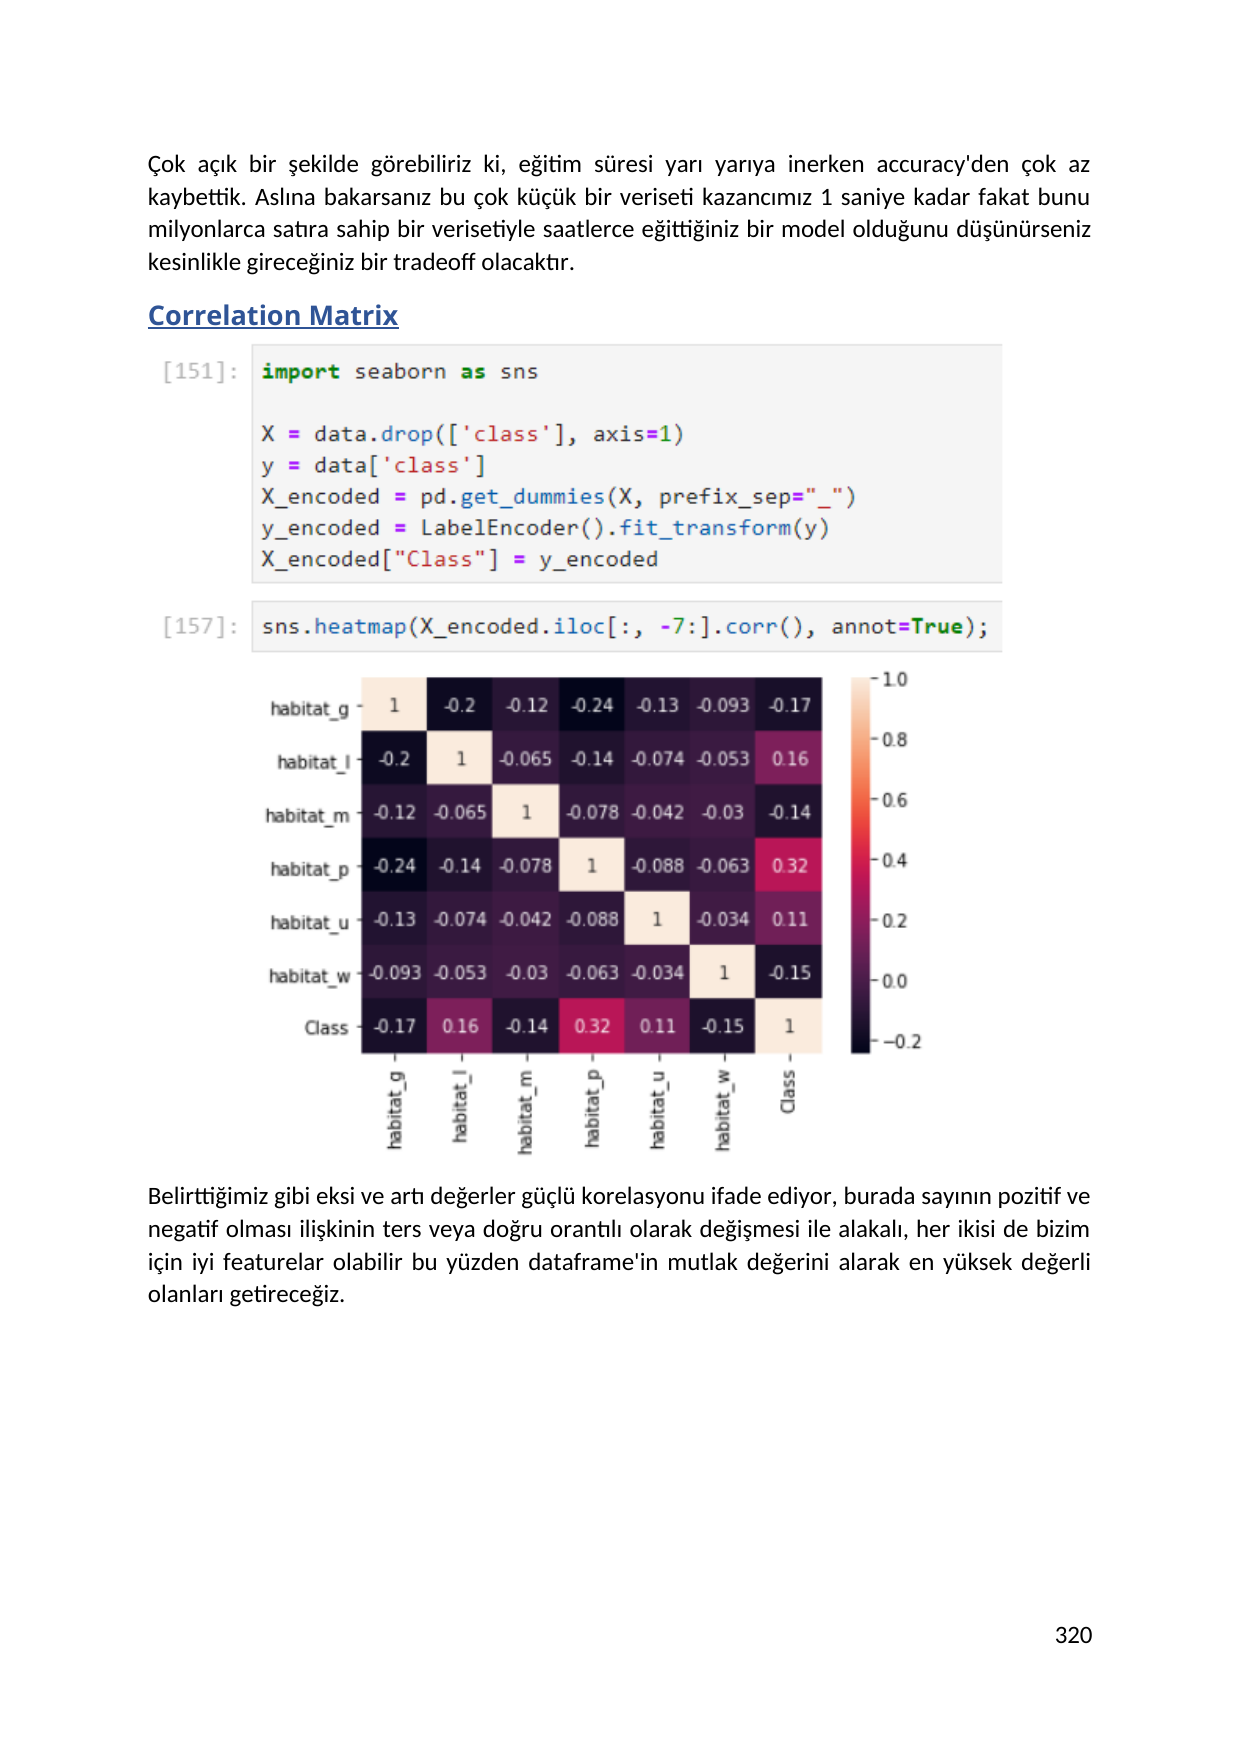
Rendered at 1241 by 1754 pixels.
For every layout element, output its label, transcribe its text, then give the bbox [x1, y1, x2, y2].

picture [147, 335, 1003, 1161]
text Belirttiğimiz gibi eksi ve artı değerler güçlü korelasyonu ifade ediyor, burada sayının pozitif ve negatif olması ilişkinin ters veya doğru orantılı olarak değişmesi ile alakalı, her ikisi de bizim için iyi featurelar olabilir bu yüzden dataframe'in mutlak değerini alarak en yüksek değerli olanları getireceğiz. [148, 1180, 1092, 1309]
subtitle Correlation Matrix [148, 296, 1092, 333]
text Çok açık bir şekilde görebiliriz ki, eğitim süresi yarı yarıya inerken accuracy'den çok az kaybettik. Aslına bakarsanız bu çok küçük bir veriseti kazancımız 1 saniye kadar fakat bunu milyonlarca satıra sahip bir verisetiyle saatlerce eğittiğiniz bir model olduğunu düşünürseniz kesinlikle gireceğiniz bir tradeoff olacaktır. [148, 148, 1092, 277]
